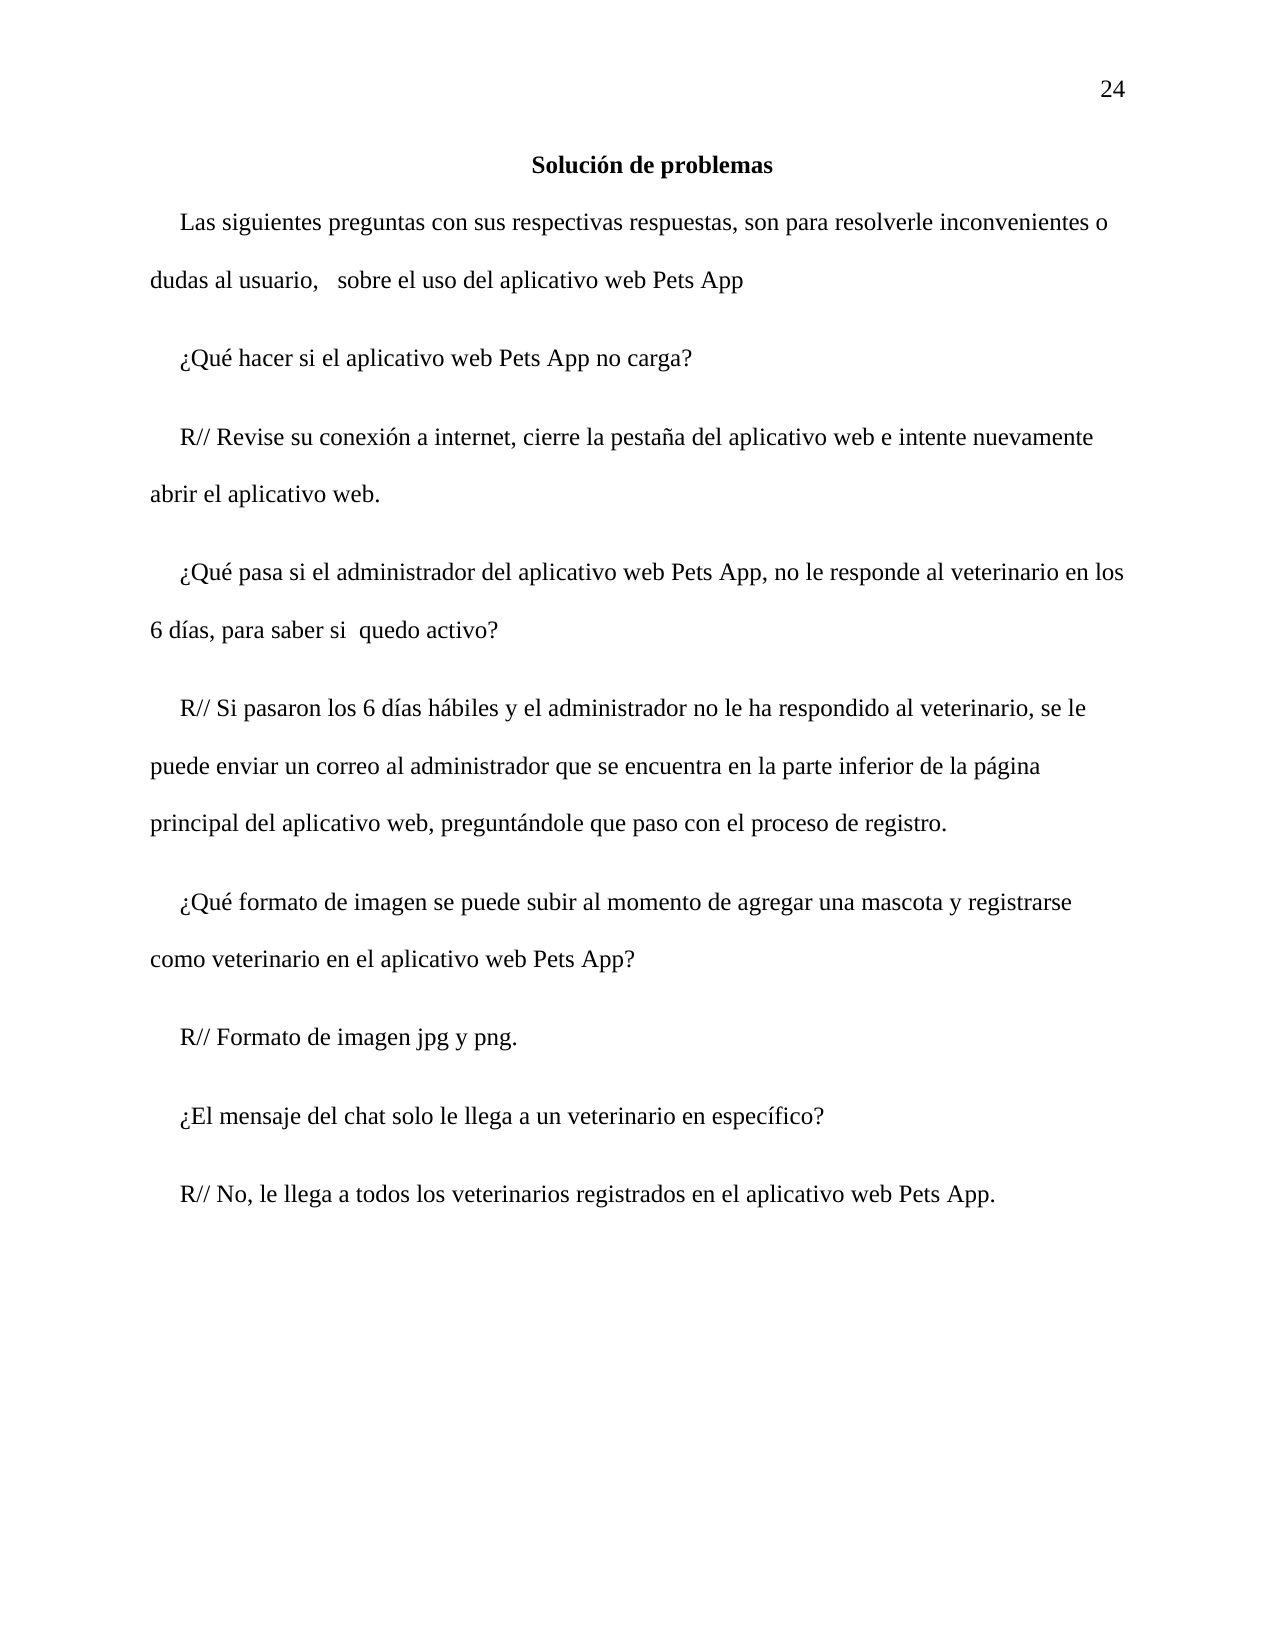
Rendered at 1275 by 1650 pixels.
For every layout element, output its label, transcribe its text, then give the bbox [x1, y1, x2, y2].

text ¿Qué formato de imagen se puede subir al momento de agregar una mascota y registrarse como veterinario en el aplicativo web Pets App? [150, 887, 1125, 973]
subtitle Solución de problemas [150, 150, 1125, 179]
text Las siguientes preguntas con sus respectivas respuestas, son para resolverle inconvenientes o dudas al usuario, sobre el uso del aplicativo web Pets App [150, 207, 1125, 294]
text ¿Qué hacer si el aplicativo web Pets App no carga? [150, 343, 1125, 372]
text R// No, le llega a todos los veterinarios registrados en el aplicativo web Pets App. [150, 1179, 1125, 1208]
text ¿El mensaje del chat solo le llega a un veterinario en específico? [150, 1101, 1125, 1129]
text R// Revise su conexión a internet, cierre la pestaña del aplicativo web e intente nuevamente abrir el aplicativo web. [150, 422, 1125, 508]
text ¿Qué pasa si el administrador del aplicativo web Pets App, no le responde al veterinario en los 6 días, para saber si quedo activo? [150, 557, 1125, 644]
text R// Si pasaron los 6 días hábiles y el administrador no le ha respondido al veterinario, se le puede enviar un correo al administrador que se encuentra en la parte inferior de la página principal del aplicativo web, preguntándole que paso con el proceso de registro. [150, 693, 1125, 837]
text R// Formato de imagen jpg y png. [150, 1022, 1125, 1051]
